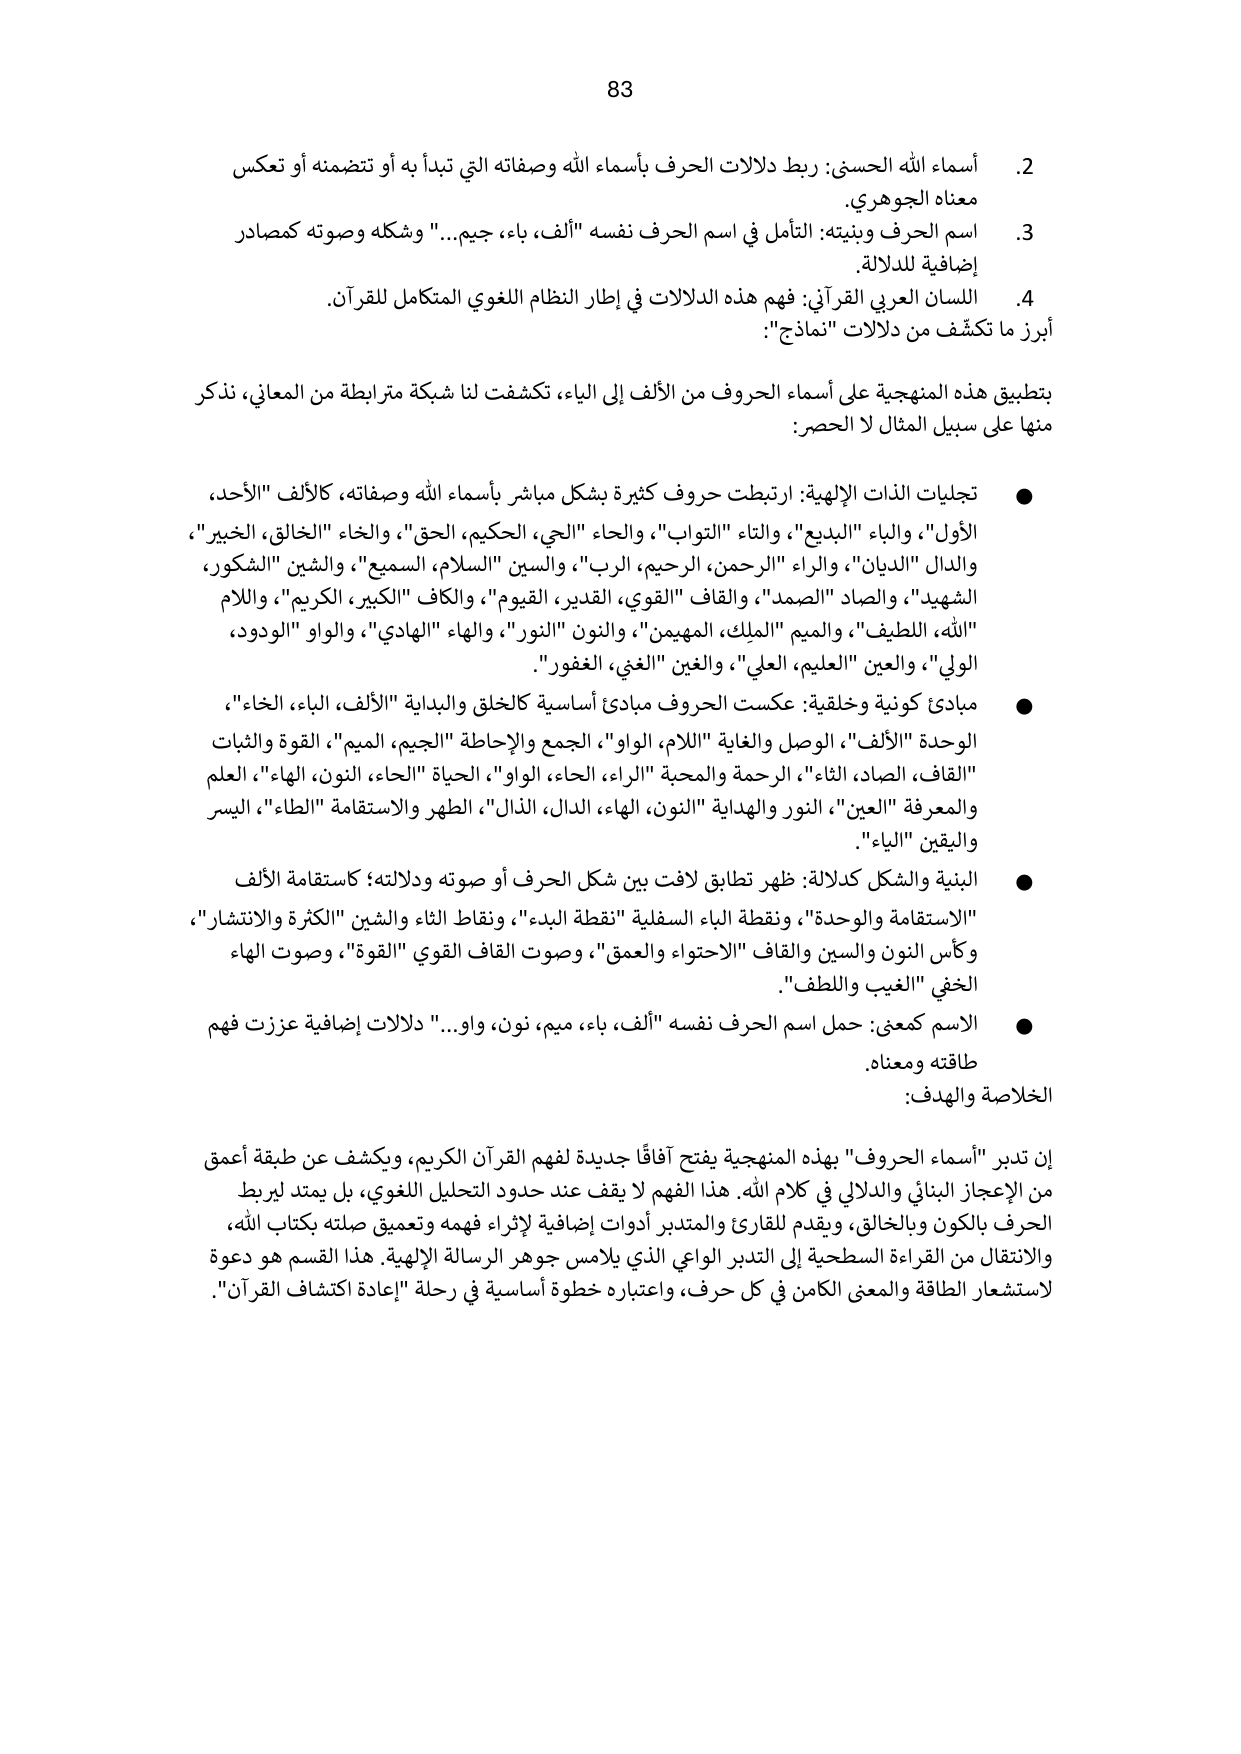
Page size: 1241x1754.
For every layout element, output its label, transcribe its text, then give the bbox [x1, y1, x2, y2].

list مبادئ كونية وخلقية: عكست الحروف مبادئ أساسية كالخلق والبداية "الألف، الباء، الخاء"، الوحدة "الألف"، الوصل والغاية "اللام، الواو"، الجمع والإحاطة "الجيم، الميم"، القوة والثبات "القاف، الصاد، الثاء"، الرحمة والمحبة "الراء، الحاء، الواو"، الحياة "الحاء، النون، الهاء"، العلم والمعرفة "العين"، النور والهداية "النون، الهاء، الدال، الذال"، الطهر والاستقامة "الطاء"، اليسر واليقين "الياء". [187, 681, 1015, 856]
list اسم الحرف وبنيته: التأمل في اسم الحرف نفسه "ألف، باء، جيم..." وشكله وصوته كمصادر إضافية للدلالة. [187, 216, 1015, 279]
list الاسم كمعنى: حمل اسم الحرف نفسه "ألف، باء، ميم، نون، واو..." دلالات إضافية عززت فهم طاقته ومعناه. [187, 1002, 1015, 1078]
list اللسان العربي القرآني: فهم هذه الدلالات في إطار النظام اللغوي المتكامل للقرآن. [187, 282, 1015, 312]
text بتطبيق هذه المنهجية على أسماء الحروف من الألف إلى الياء، تكشفت لنا شبكة مترابطة من المعاني، نذكر منها على سبيل المثال لا الحصر: [187, 377, 1053, 440]
list أسماء الله الحسنى: ربط دلالات الحرف بأسماء الله وصفاته التي تبدأ به أو تتضمنه أو تعكس معناه الجوهري. [187, 150, 1015, 213]
text أبرز ما تكشّف من دلالات "نماذج": [187, 314, 1053, 345]
list البنية والشكل كدلالة: ظهر تطابق لافت بين شكل الحرف أو صوته ودلالته؛ كاستقامة الألف "الاستقامة والوحدة"، ونقطة الباء السفلية "نقطة البدء"، ونقاط الثاء والشين "الكثرة والانتشار"، وكأس النون والسين والقاف "الاحتواء والعمق"، وصوت القاف القوي "القوة"، وصوت الهاء الخفي "الغيب واللطف". [187, 858, 1015, 999]
text إن تدبر "أسماء الحروف" بهذه المنهجية يفتح آفاقًا جديدة لفهم القرآن الكريم، ويكشف عن طبقة أعمق من الإعجاز البنائي والدلالي في كلام الله. هذا الفهم لا يقف عند حدود التحليل اللغوي، بل يمتد ليربط الحرف بالكون وبالخالق، ويقدم للقارئ والمتدبر أدوات إضافية لإثراء فهمه وتعميق صلته بكتاب الله، والانتقال من القراءة السطحية إلى التدبر الواعي الذي يلامس جوهر الرسالة الإلهية. هذا القسم هو دعوة لاستشعار الطاقة والمعنى الكامن في كل حرف، واعتباره خطوة أساسية في رحلة "إعادة اكتشاف القرآن". [187, 1142, 1053, 1304]
list تجليات الذات الإلهية: ارتبطت حروف كثيرة بشكل مباشر بأسماء الله وصفاته، كالألف "الأحد، الأول"، والباء "البديع"، والتاء "التواب"، والحاء "الحي، الحكيم، الحق"، والخاء "الخالق، الخبير"، والدال "الديان"، والراء "الرحمن، الرحيم، الرب"، والسين "السلام، السميع"، والشين "الشكور، الشهيد"، والصاد "الصمد"، والقاف "القوي، القدير، القيوم"، والكاف "الكبير، الكريم"، واللام "الله، اللطيف"، والميم "الملِك، المهيمن"، والنون "النور"، والهاء "الهادي"، والواو "الودود، الولي"، والعين "العليم، العلي"، والغين "الغني، الغفور". [187, 472, 1015, 679]
text الخلاصة والهدف: [187, 1080, 1053, 1111]
